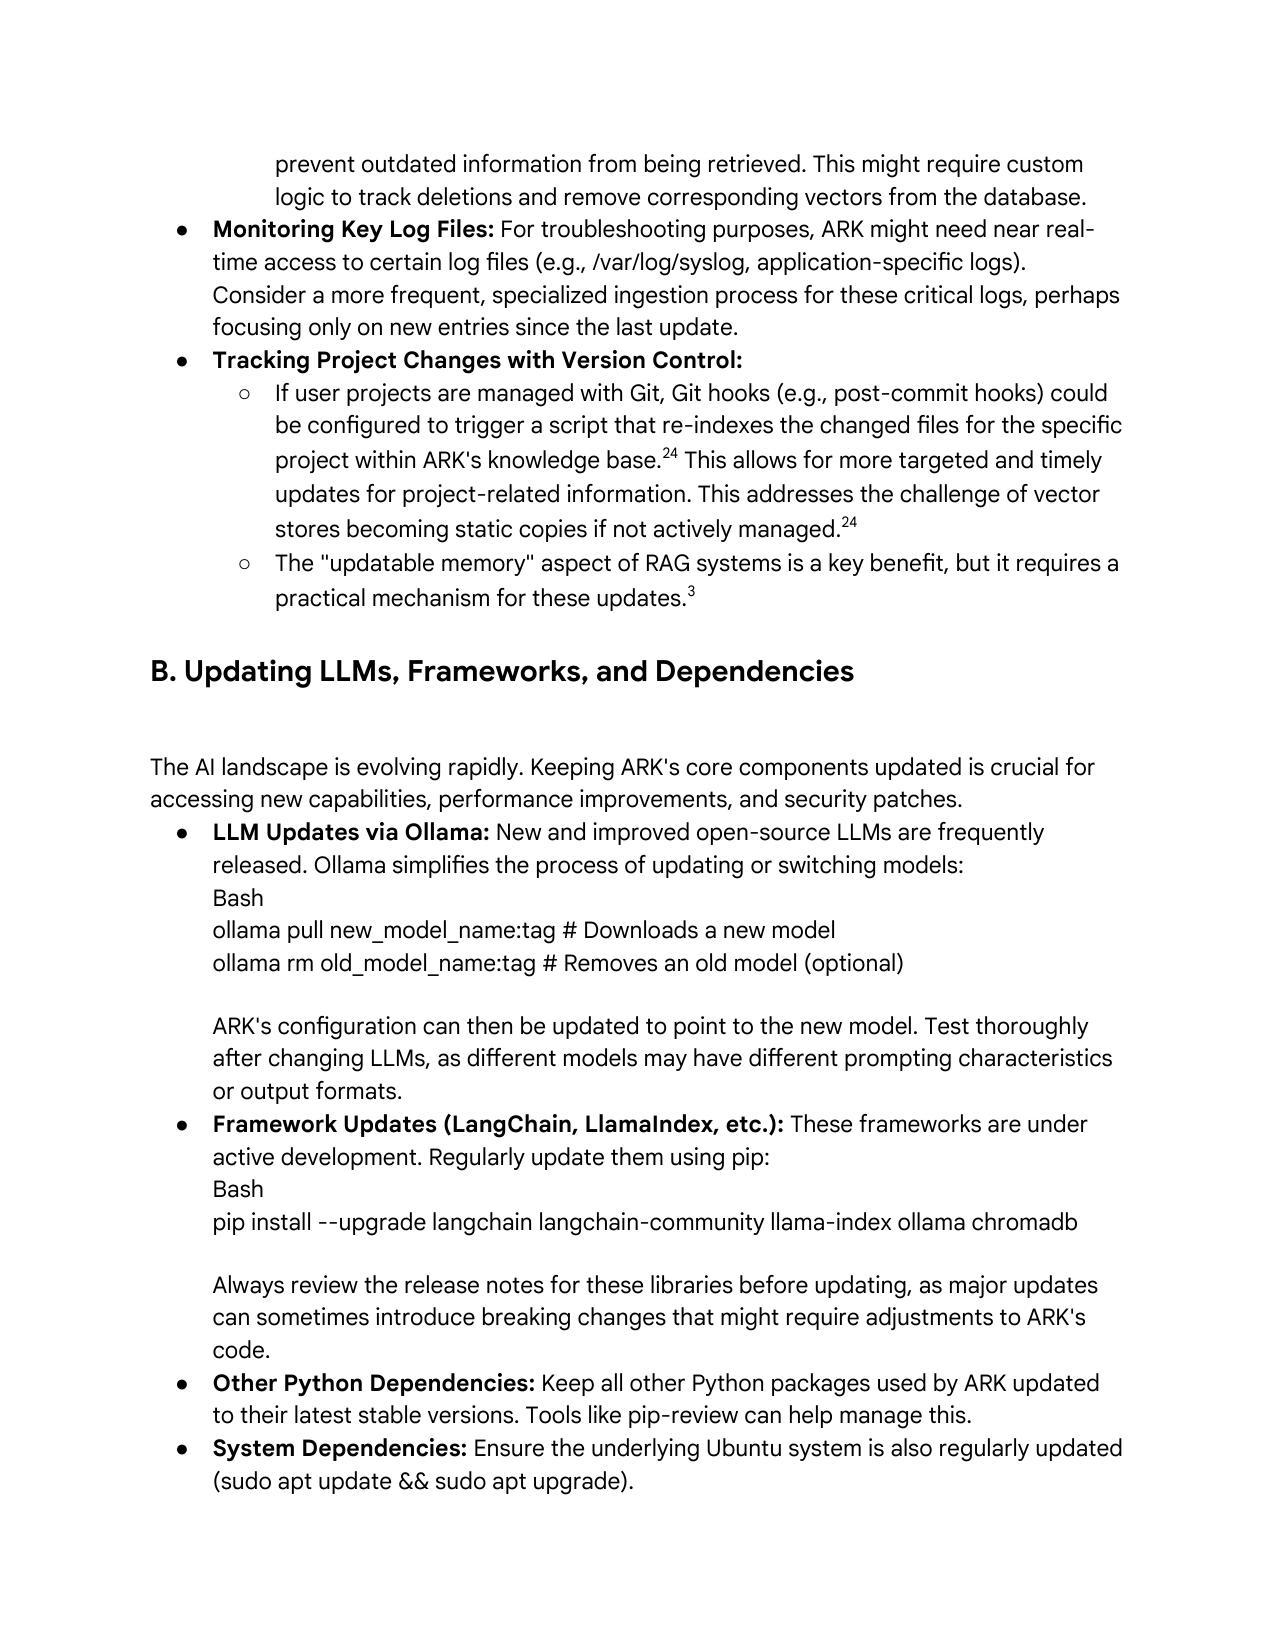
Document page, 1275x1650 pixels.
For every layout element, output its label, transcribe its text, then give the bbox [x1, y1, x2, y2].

list Tracking Project Changes with Version Control: [175, 346, 1125, 375]
list Other Python Dependencies: Keep all other Python packages used by ARK updated to their latest stable versions. Tools like pip-review can help manage this. [175, 1369, 1125, 1430]
list Monitoring Key Log Files: For troubleshooting purposes, ARK might need near real-time access to certain log files (e.g., /var/log/syslog, application-specific logs). Consider a more frequent, specialized ingestion process for these critical logs, perhaps focusing only on new entries since the last update. [175, 215, 1125, 342]
list LLM Updates via Ollama: New and improved open-source LLMs are frequently released. Ollama simplifies the process of updating or switching models: Bash ollama pull new_model_name:tag # Downloads a new model ollama rm old_model_name:tag # Removes an old model (optional) ARK's configuration can then be updated to point to the new model. Test thoroughly after changing LLMs, as different models may have different prompting characteristics or output formats. [175, 818, 1125, 1106]
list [237, 150, 1125, 211]
list System Dependencies: Ensure the underlying Ubuntu system is also regularly updated (sudo apt update && sudo apt upgrade). [175, 1434, 1125, 1496]
list The "updatable memory" aspect of RAG systems is a key benefit, but it requires a practical mechanism for these updates.3 [237, 549, 1125, 613]
list If user projects are managed with Git, Git hooks (e.g., post-commit hooks) could be configured to trigger a script that re-indexes the changed files for the specific project within ARK's knowledge base.24 This allows for more targeted and timely updates for project-related information. This addresses the challenge of vector stores becoming static copies if not actively managed.24 [237, 379, 1125, 544]
subtitle B. Updating LLMs, Frameworks, and Dependencies [150, 653, 1125, 690]
text The AI landscape is evolving rapidly. Keeping ARK's core components updated is crucial for accessing new capabilities, performance improvements, and security patches. [150, 753, 1125, 814]
list Framework Updates (LangChain, LlamaIndex, etc.): These frameworks are under active development. Regularly update them using pip: Bash pip install --upgrade langchain langchain-community llama-index ollama chromadb Always review the release notes for these libraries before updating, as major updates can sometimes introduce breaking changes that might require adjustments to ARK's code. [175, 1110, 1125, 1365]
